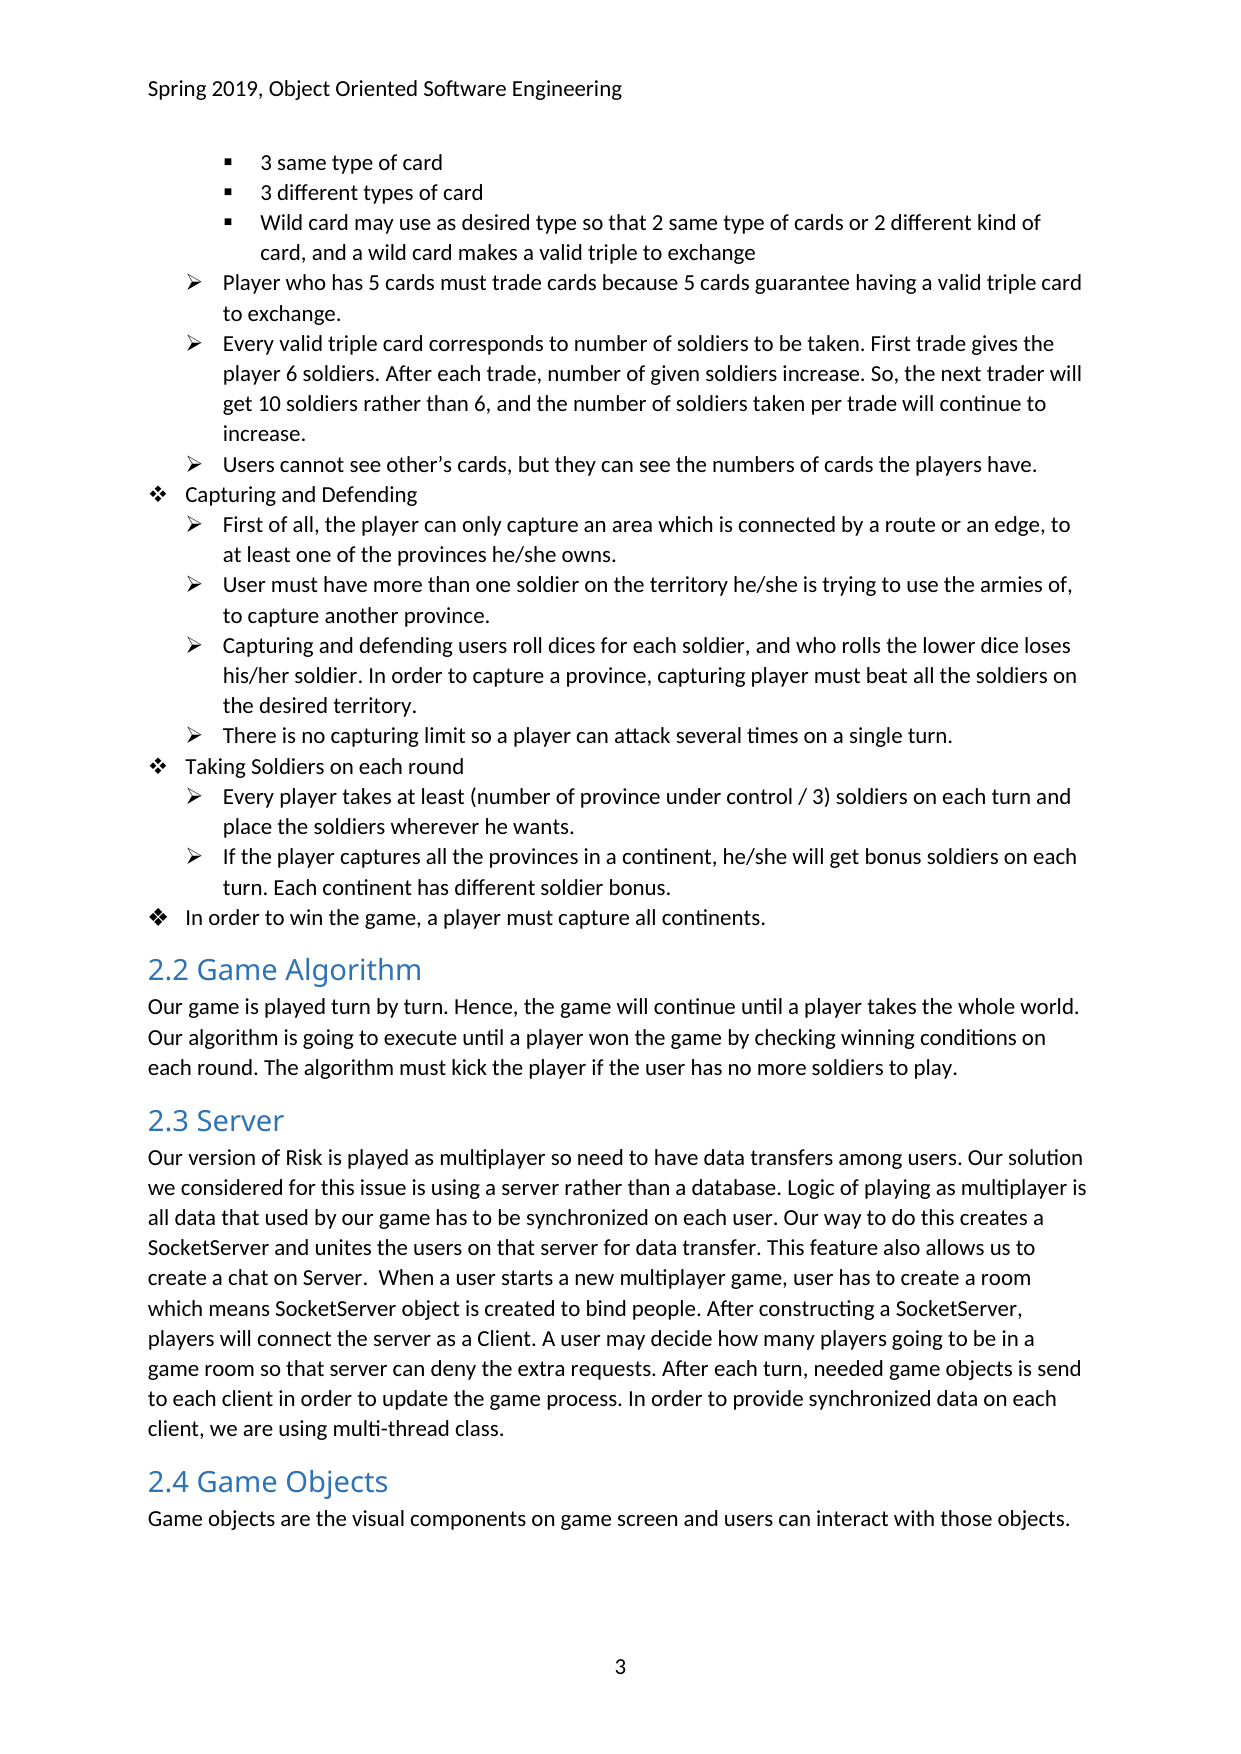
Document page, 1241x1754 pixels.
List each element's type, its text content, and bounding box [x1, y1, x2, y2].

list In order to win the game, a player must capture all continents. [148, 903, 1093, 931]
list Capturing and defending users roll dices for each soldier, and who rolls the lower dice loses his/her soldier. In order to capture a province, capturing player must beat all the soldiers on the desired territory. [185, 631, 1093, 719]
list Wild card may use as desired type so that 2 same type of cards or 2 different kind of card, and a wild card makes a valid triple to exchange [223, 208, 1093, 266]
list Capturing and Defending [148, 480, 1093, 508]
list 3 different types of card [223, 178, 1093, 206]
list 3 same type of card [223, 148, 1093, 176]
subtitle 2.4 Game Objects [148, 1461, 1093, 1501]
list Users cannot see other’s cards, but they can see the numbers of cards the players have. [185, 450, 1093, 478]
list If the player captures all the provinces in a continent, he/she will get bonus soldiers on each turn. Each continent has different soldier bonus. [185, 842, 1093, 901]
list Taking Soldiers on each round [148, 752, 1093, 780]
list First of all, the player can only capture an area which is connected by a route or an edge, to at least one of the provinces he/she owns. [185, 510, 1093, 568]
subtitle 2.2 Game Algorithm [148, 950, 1093, 989]
subtitle 2.3 Server [148, 1100, 1093, 1139]
list Player who has 5 cards must trade cards because 5 cards guarantee having a valid triple card to exchange. [185, 268, 1093, 327]
list Every valid triple card corresponds to number of soldiers to be taken. First trade gives the player 6 soldiers. After each trade, number of given soldiers increase. So, the next trader will get 10 soldiers rather than 6, and the number of soldiers taken per trade will continue to increase. [185, 329, 1093, 447]
list There is no capturing limit so a player can attack several times on a single turn. [185, 722, 1093, 749]
list Every player takes at least (number of province under control / 3) soldiers on each turn and place the soldiers wherever he wants. [185, 782, 1093, 840]
text Our version of Risk is played as multiplayer so need to have data transfers among users. Our solution we considered for this issue is using a server rather than a database. Logic of playing as multiplayer is all data that used by our game has to be synchronized on each user. Our way to do this creates a SocketServer and unites the users on that server for data transfer. This feature also allows us to create a chat on Server. When a user starts a new multiplayer game, user has to create a room which means SocketServer object is created to bind people. After constructing a SocketServer, players will connect the server as a Client. A user may decide how many players going to be in a game room so that server can deny the extra requests. After each turn, needed game objects is send to each client in order to update the game process. In order to provide synchronized data on each client, we are using multi-thread class. [148, 1143, 1093, 1442]
text Game objects are the visual components on game screen and users can interact with those objects. [148, 1504, 1093, 1532]
text Our game is played turn by turn. Hence, the game will continue until a player takes the whole world. Our algorithm is going to execute until a player won the game by checking winning conditions on each round. The algorithm must kick the player if the user has no more soldiers to play. [148, 992, 1093, 1081]
list User must have more than one soldier on the territory he/she is trying to use the armies of, to capture another province. [185, 571, 1093, 629]
